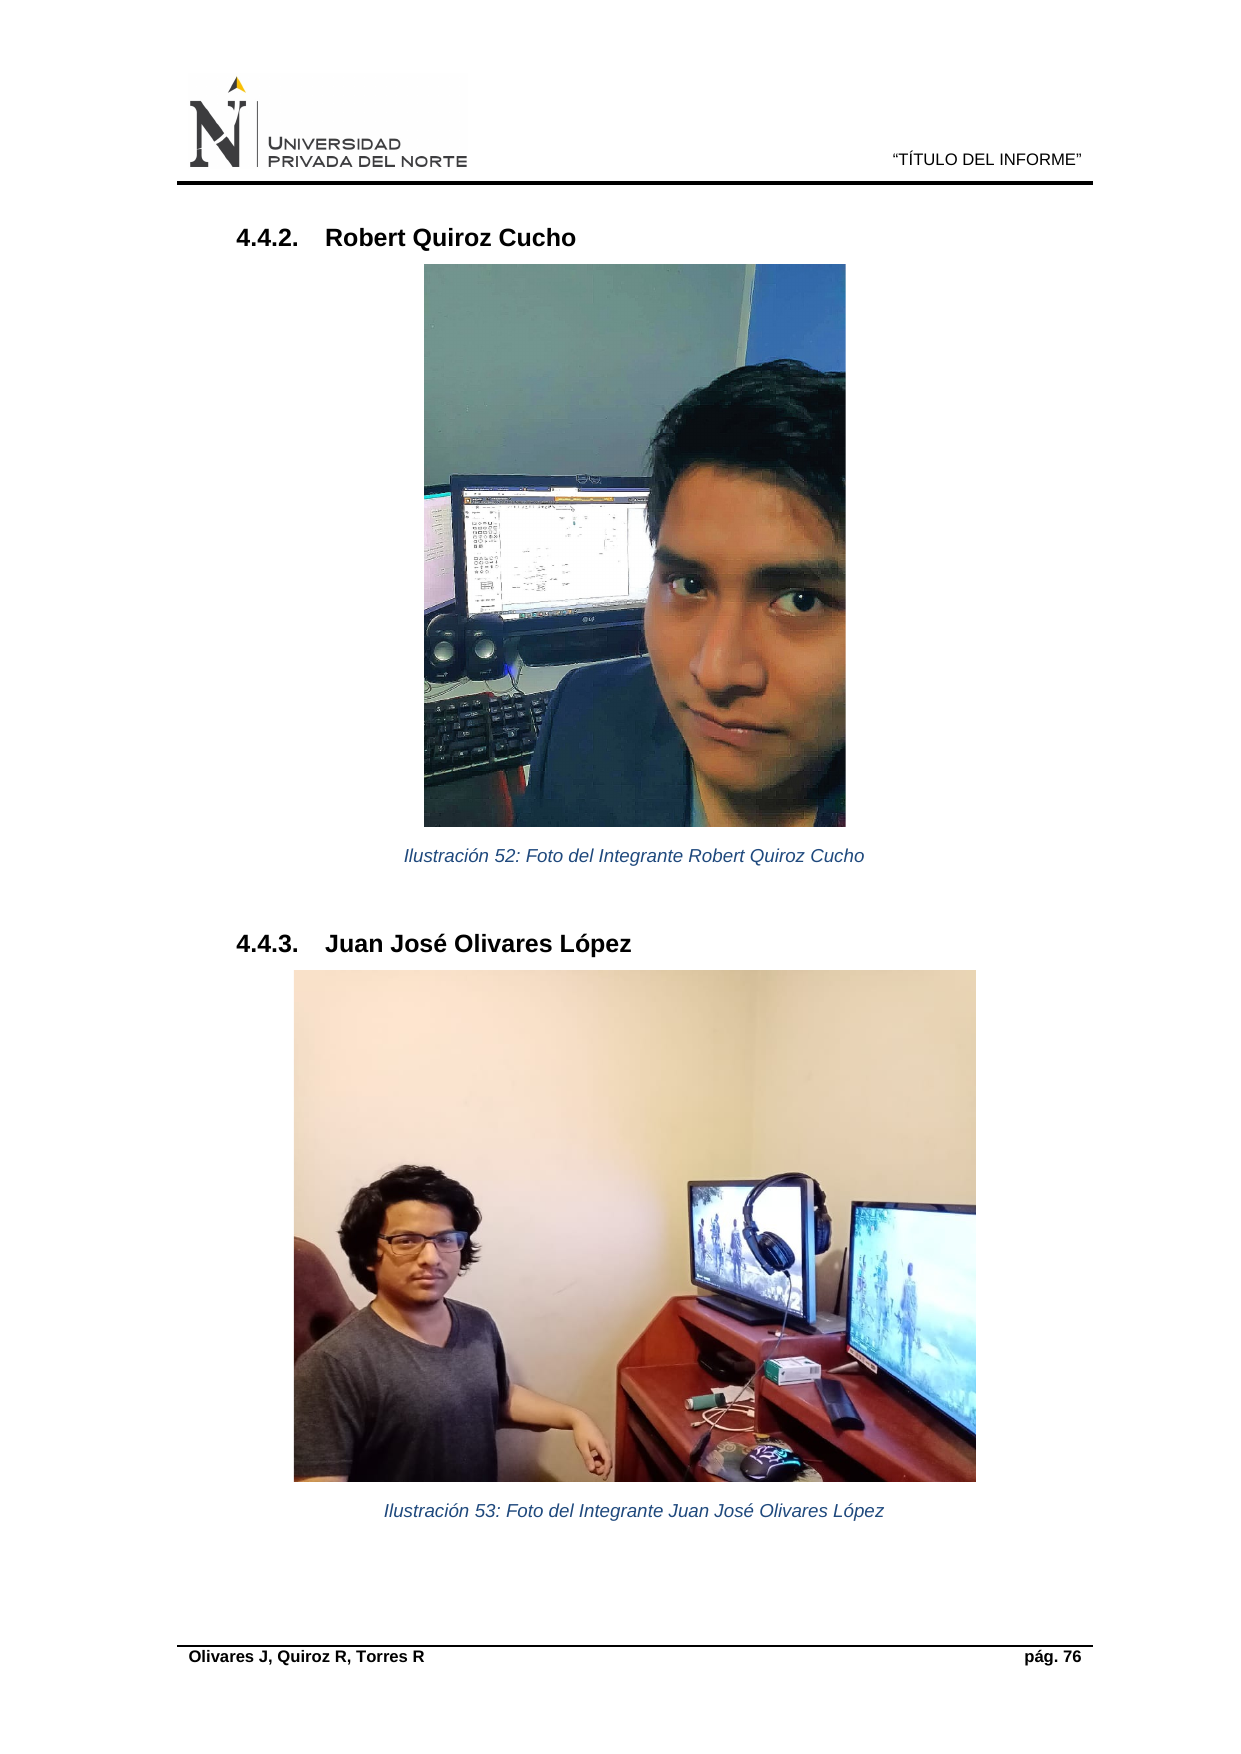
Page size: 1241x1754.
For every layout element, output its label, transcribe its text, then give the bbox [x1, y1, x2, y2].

picture [293, 970, 976, 1482]
picture [424, 264, 846, 827]
picture [188, 73, 469, 169]
subtitle Juan José Olivares López [236, 929, 1092, 958]
subtitle Robert Quiroz Cucho [236, 223, 1092, 252]
